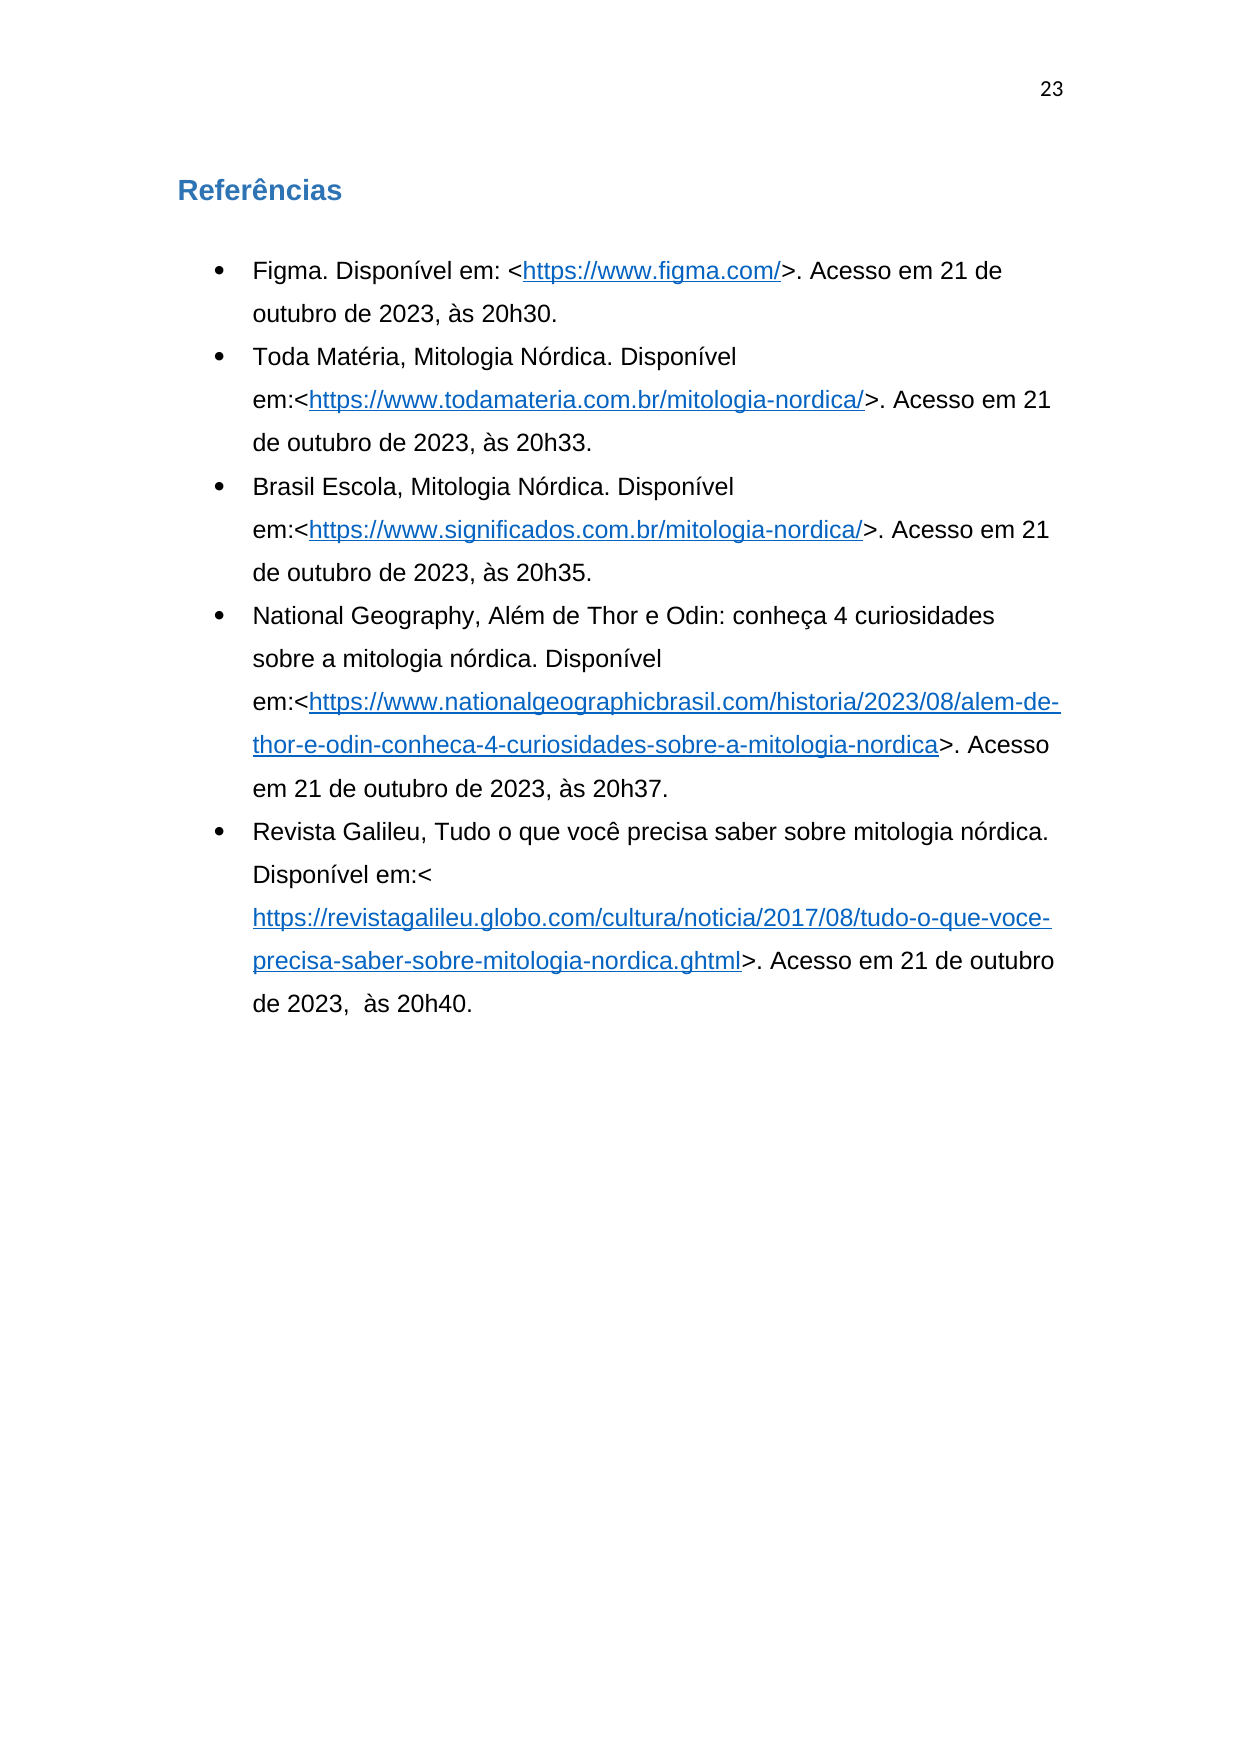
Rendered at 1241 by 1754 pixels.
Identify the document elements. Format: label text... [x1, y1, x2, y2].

list National Geography, Além de Thor e Odin: conheça 4 curiosidades sobre a mitologia nórdica. Disponível em:<https://www.nationalgeographicbrasil.com/historia/2023/08/alem-de-thor-e-odin-conheca-4-curiosidades-sobre-a-mitologia-nordica>. Acesso em 21 de outubro de 2023, às 20h37. [215, 601, 1063, 802]
list Brasil Escola, Mitologia Nórdica. Disponível em:<https://www.significados.com.br/mitologia-nordica/>. Acesso em 21 de outubro de 2023, às 20h35. [215, 471, 1063, 587]
list Figma. Disponível em: <https://www.figma.com/>. Acesso em 21 de outubro de 2023, às 20h30. [215, 256, 1063, 328]
list Toda Matéria, Mitologia Nórdica. Disponível em:<https://www.todamateria.com.br/mitologia-nordica/>. Acesso em 21 de outubro de 2023, às 20h33. [215, 342, 1063, 457]
subtitle Referências [177, 173, 1063, 206]
list Revista Galileu, Tudo o que você precisa saber sobre mitologia nórdica. Disponível em:< https://revistagalileu.globo.com/cultura/noticia/2017/08/tudo-o-que-voce-precisa-saber-sobre-mitologia-nordica.ghtml>. Acesso em 21 de outubro de 2023, às 20h40. [215, 817, 1063, 1018]
